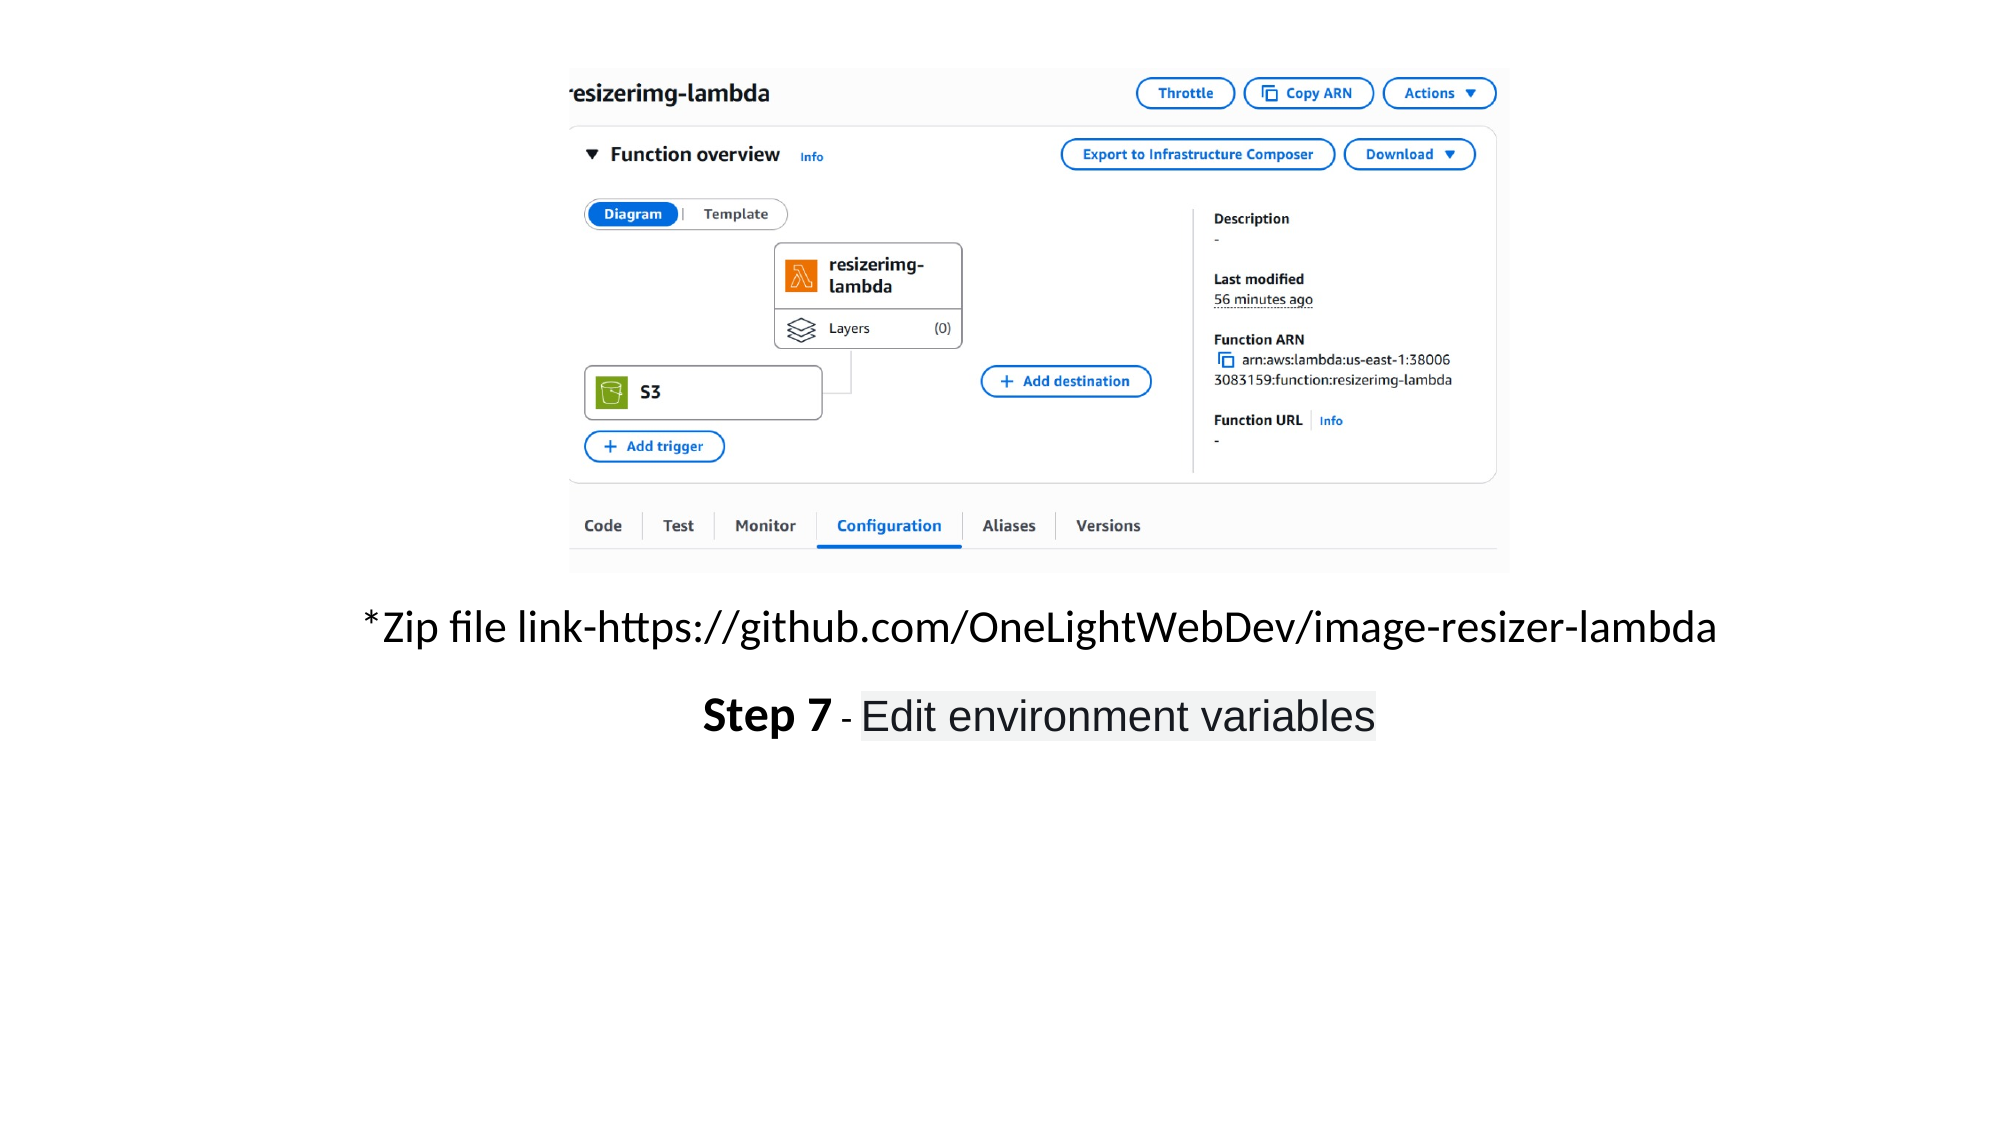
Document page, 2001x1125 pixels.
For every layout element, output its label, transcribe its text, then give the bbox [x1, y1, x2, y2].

picture [569, 68, 1510, 573]
text Step 7 - Edit environment variables [151, 683, 1928, 744]
text *Zip file link-https://github.com/OneLightWebDev/image-resizer-lambda [151, 598, 1928, 654]
